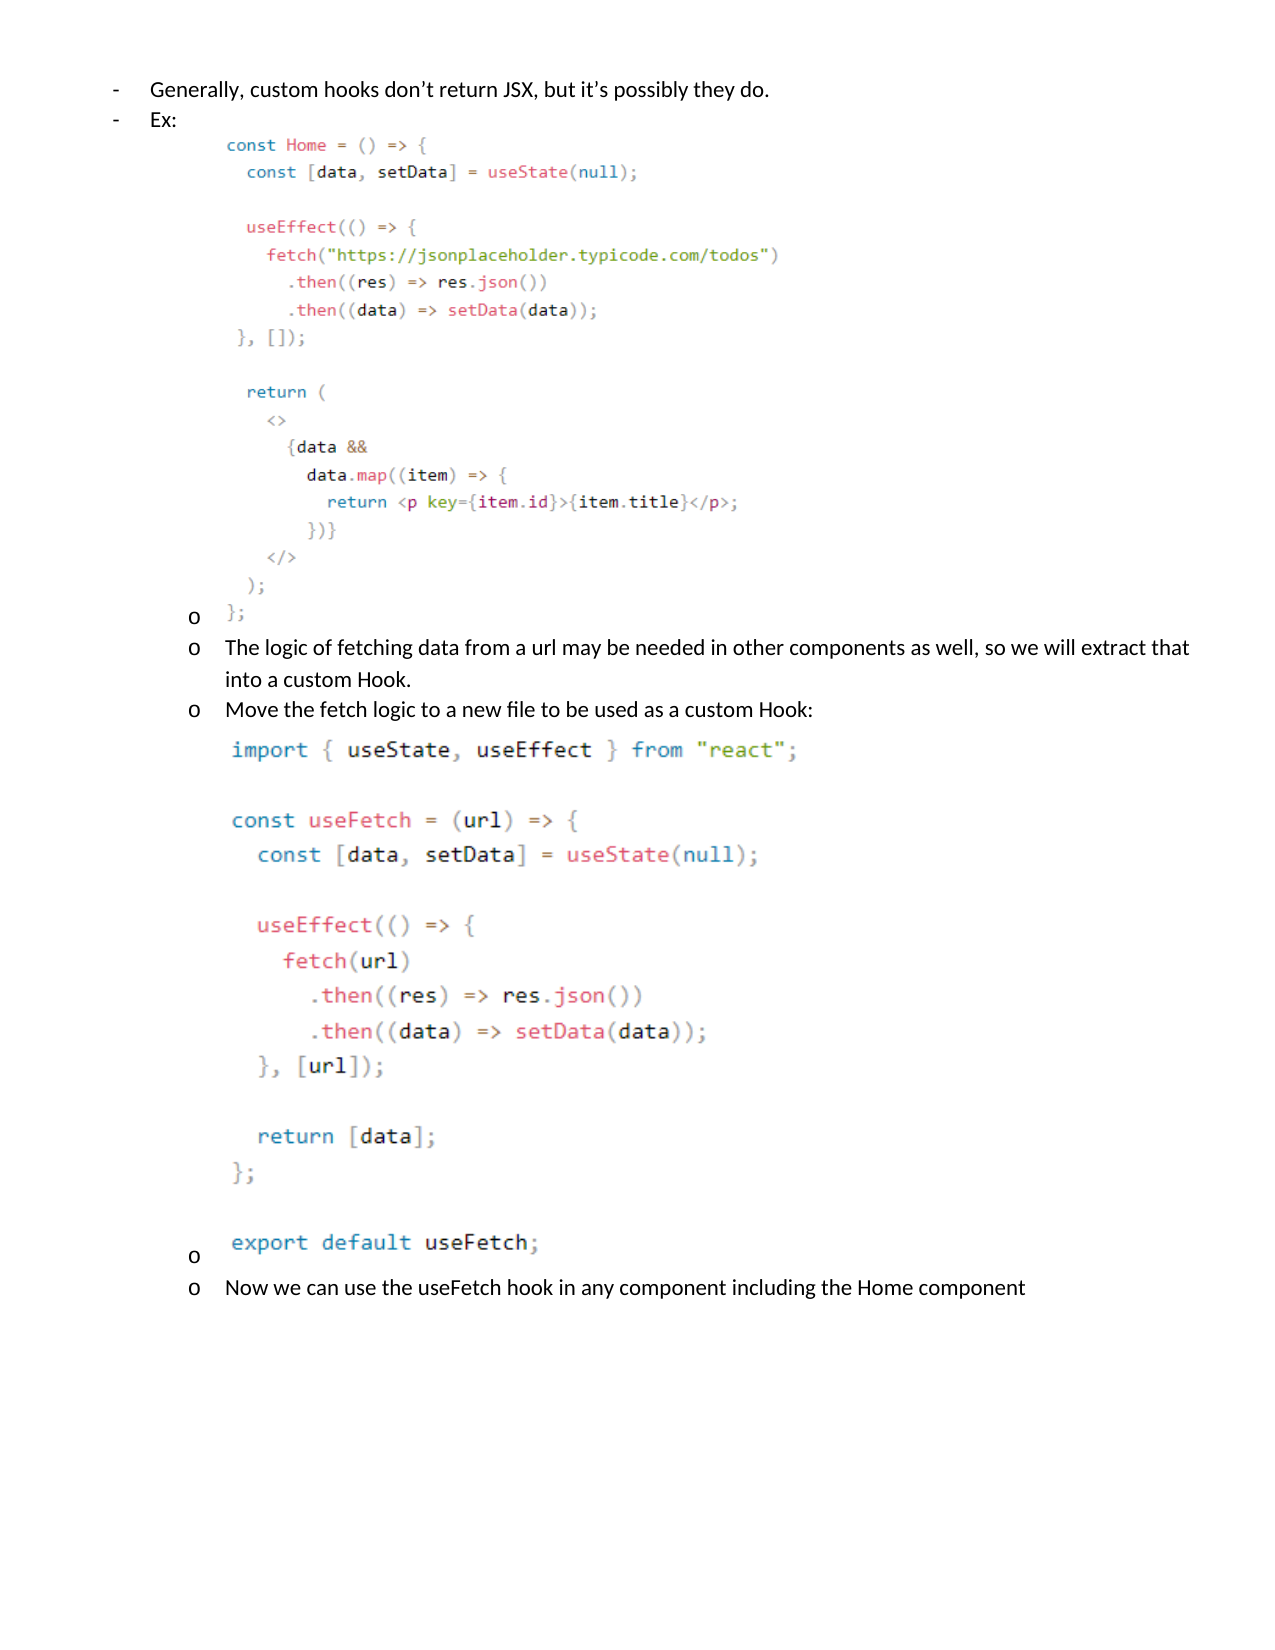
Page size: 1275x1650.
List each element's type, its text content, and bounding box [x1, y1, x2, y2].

picture [225, 726, 807, 1264]
picture [225, 135, 780, 625]
list The logic of fetching data from a url may be needed in other components as well, so we will extract that into a custom Hook. [187, 633, 1200, 693]
list Now we can use the useFetch hook in any component including the Home component [187, 1273, 1200, 1302]
list Ex: [112, 105, 1200, 133]
list Generally, custom hooks don’t return JSX, but it’s possibly they do. [112, 75, 1200, 103]
list Move the fetch logic to a new file to be used as a custom Hook: [187, 695, 1200, 724]
